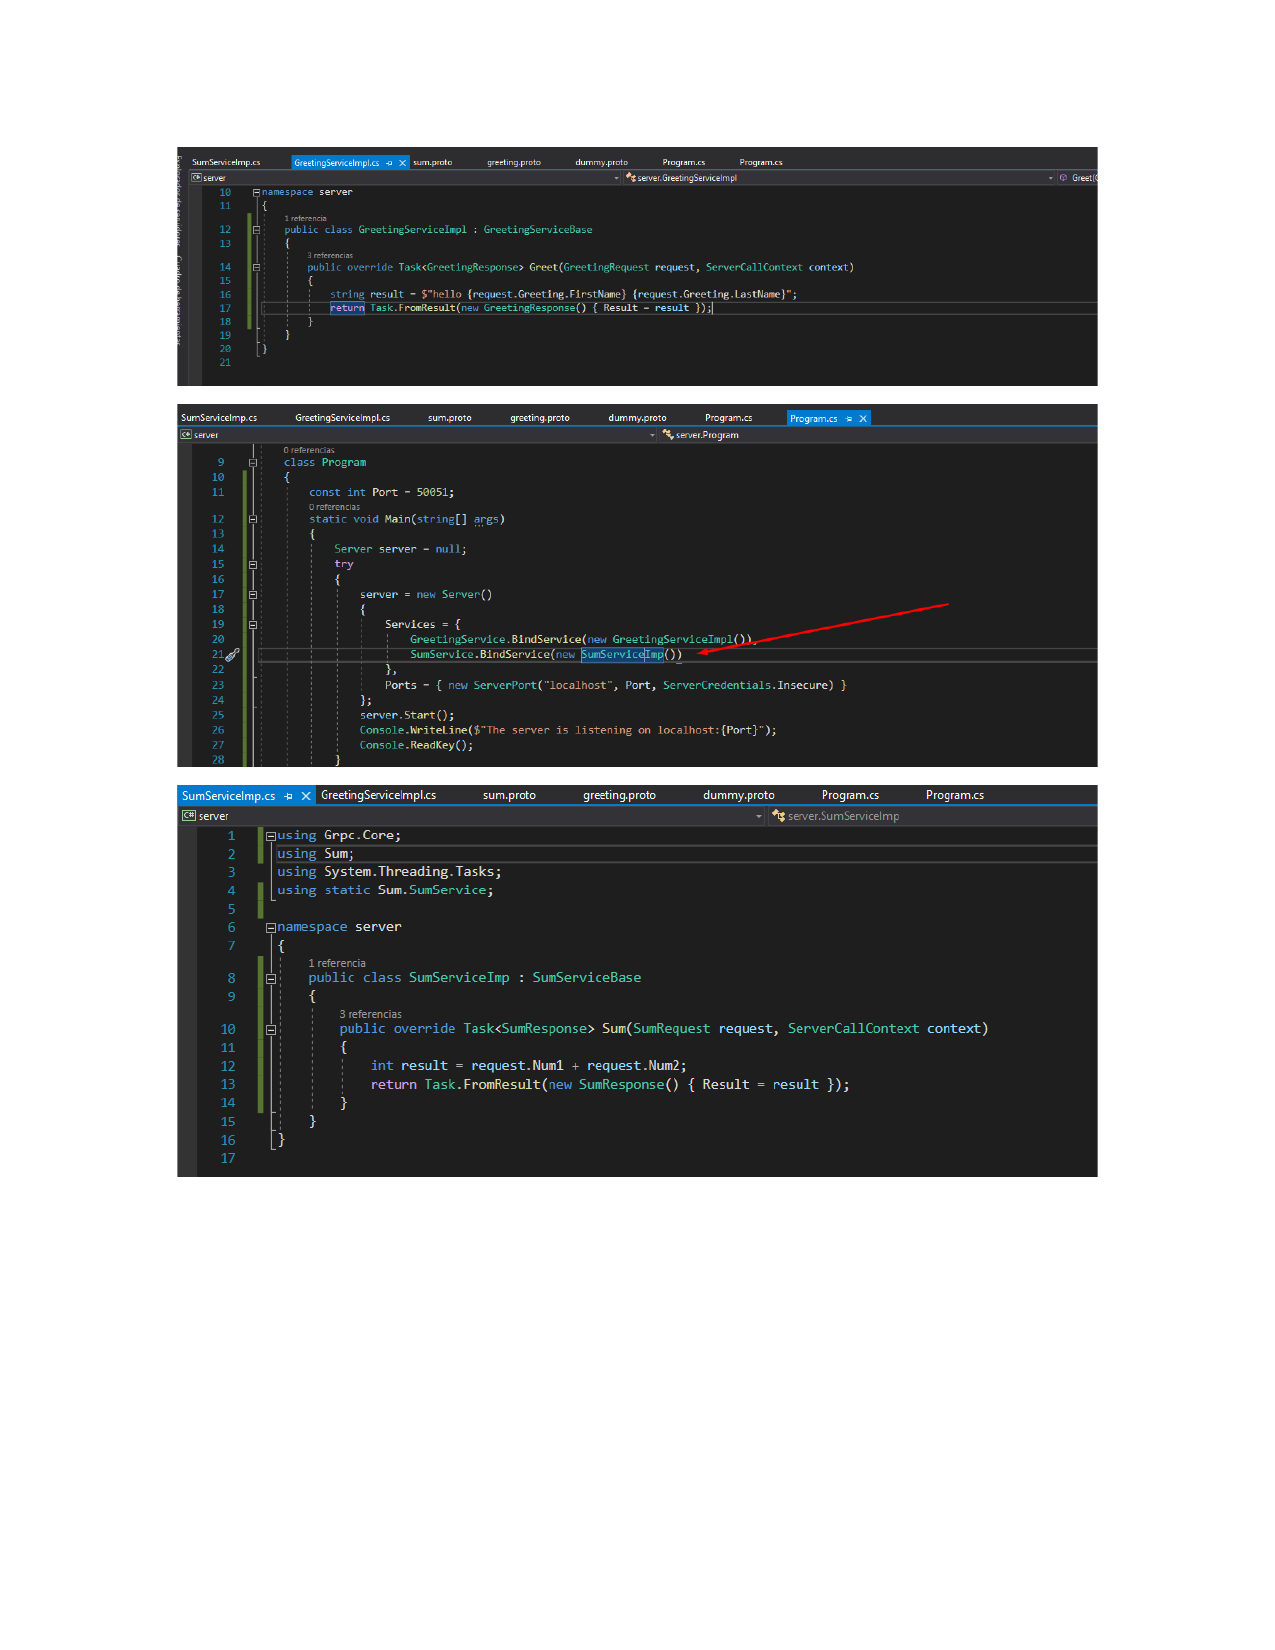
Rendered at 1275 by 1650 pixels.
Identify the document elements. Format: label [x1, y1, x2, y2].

picture [177, 404, 1098, 767]
picture [177, 147, 1098, 386]
picture [177, 785, 1098, 1177]
